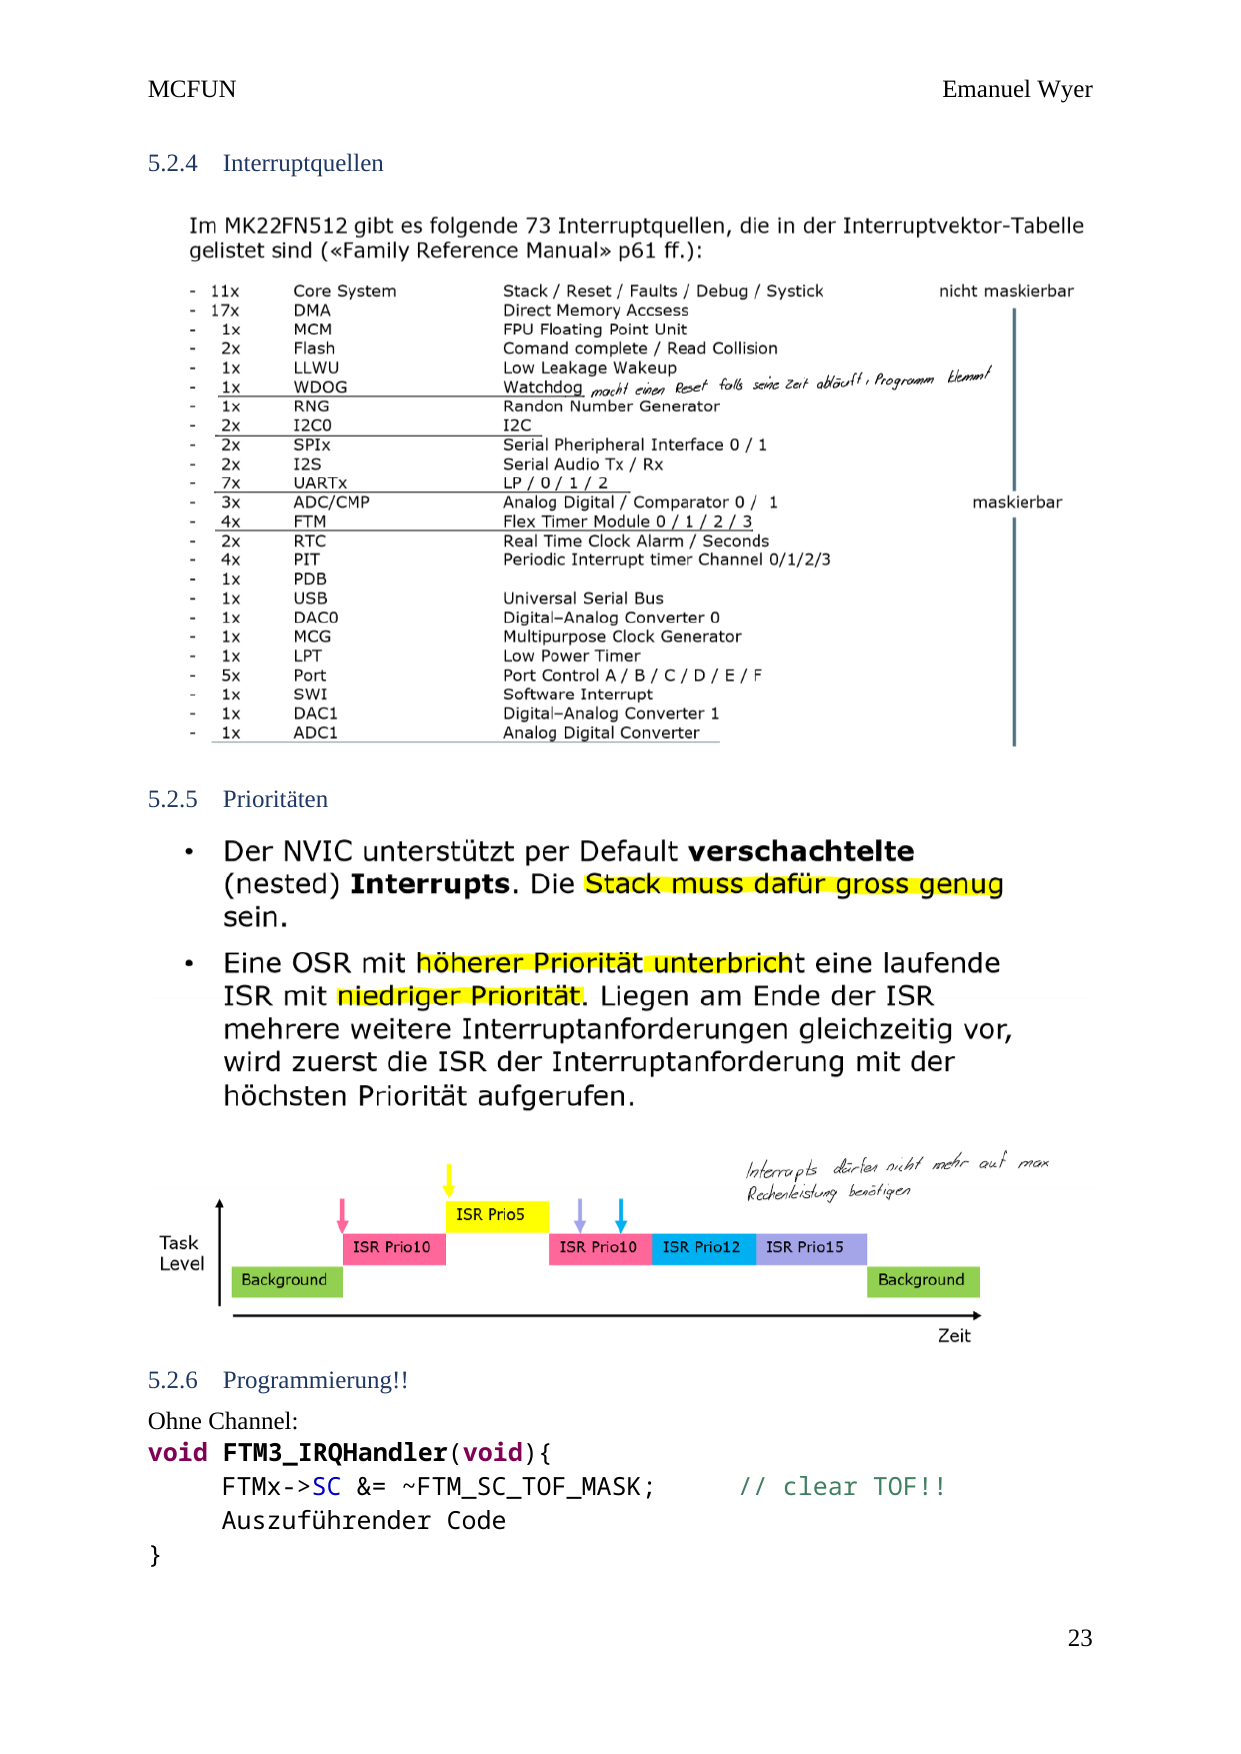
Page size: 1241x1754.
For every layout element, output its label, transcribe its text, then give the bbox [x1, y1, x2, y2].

subtitle Interruptquellen [148, 148, 1093, 176]
subtitle Prioritäten [148, 784, 1093, 813]
text Auszuführender Code [148, 1503, 1093, 1537]
picture [147, 188, 1093, 768]
text void FTM3_IRQHandler(void){ [148, 1435, 1093, 1469]
subtitle Programmierung!! [148, 1365, 1093, 1393]
text Ohne Channel: [148, 1406, 1093, 1435]
picture [147, 825, 1093, 1348]
text FTMx->SC &= ~FTM_SC_TOF_MASK; // clear TOF!! [148, 1469, 1093, 1503]
text } [148, 1537, 1093, 1571]
